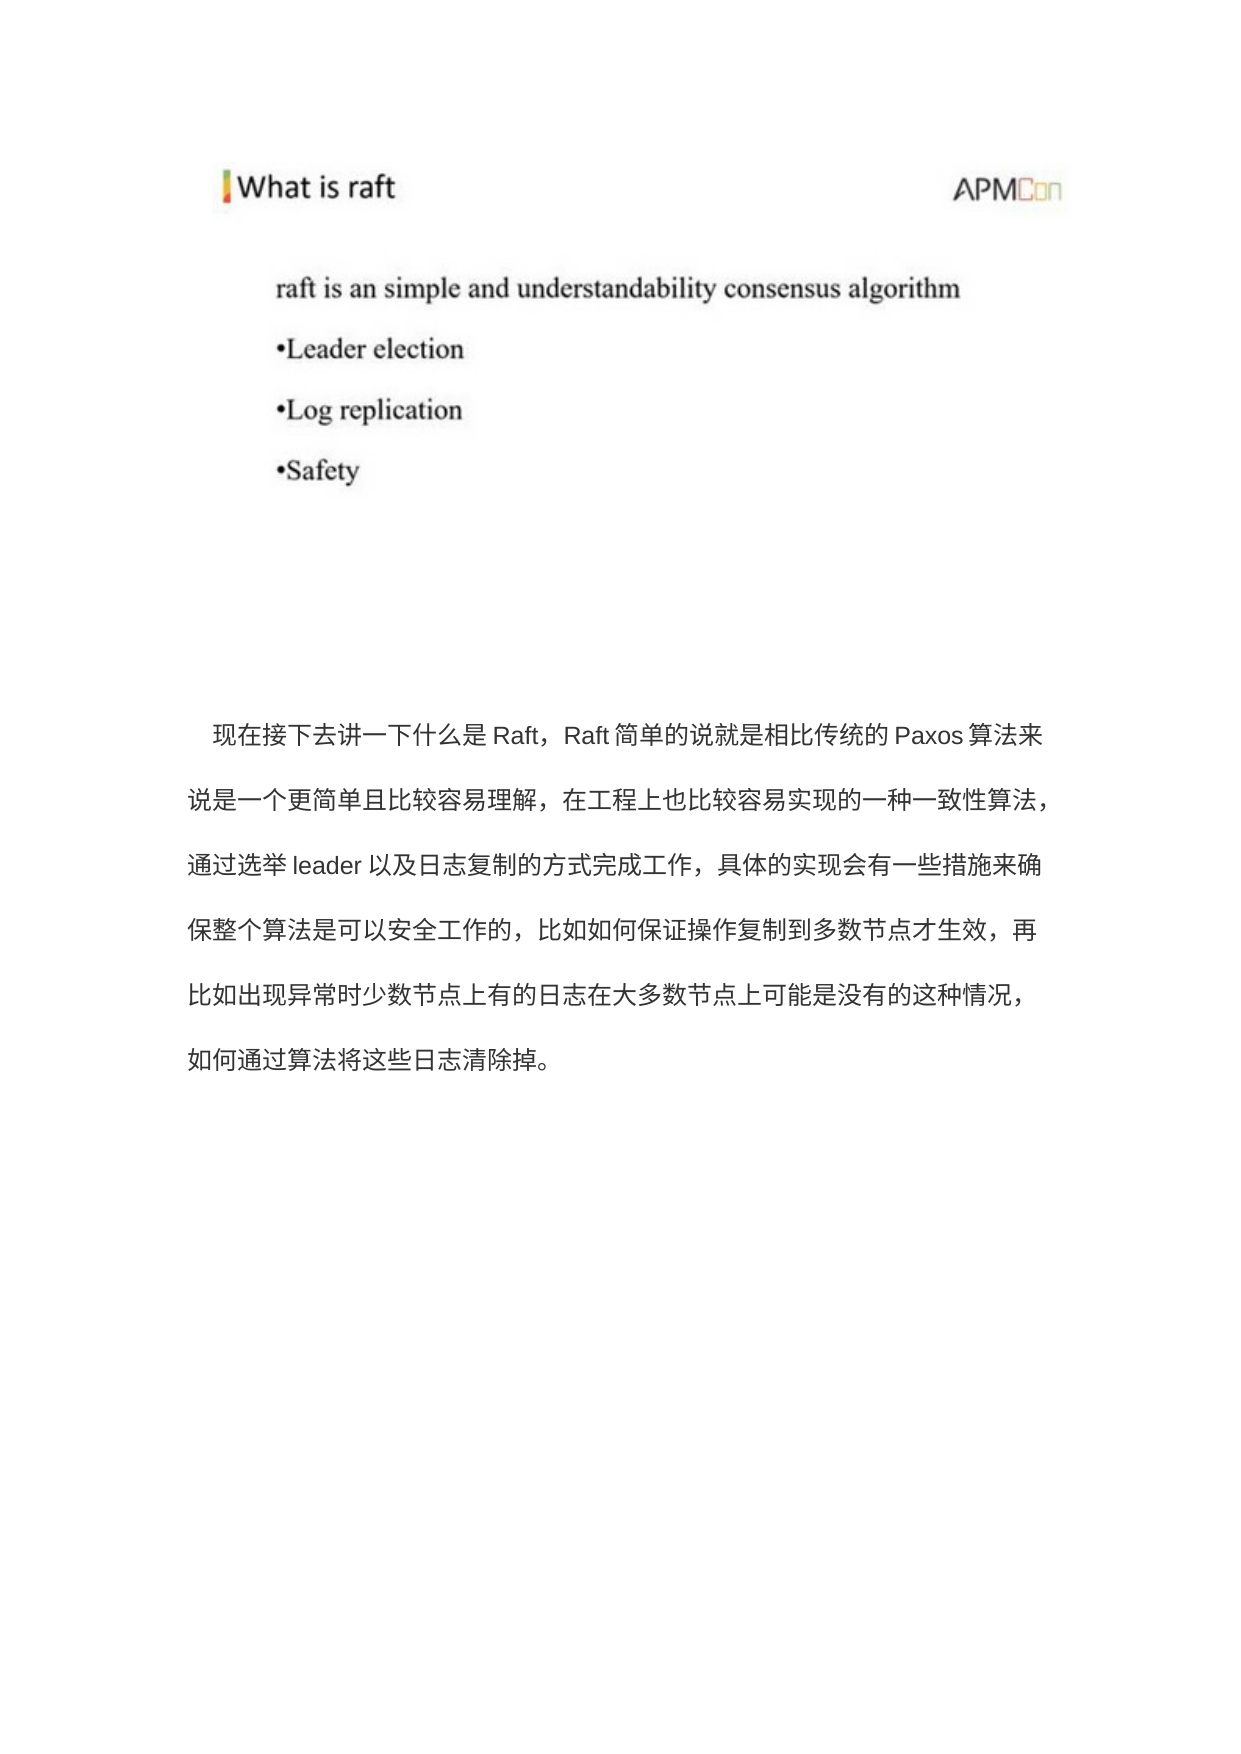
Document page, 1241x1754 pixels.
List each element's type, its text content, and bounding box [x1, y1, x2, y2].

picture [212, 162, 1072, 658]
text 现在接下去讲一下什么是Raft，Raft简单的说就是相比传统的Paxos算法来说是一个更简单且比较容易理解，在工程上也比较容易实现的一种一致性算法，通过选举leader以及日志复制的方式完成工作，具体的实现会有一些措施来确保整个算法是可以安全工作的，比如如何保证操作复制到多数节点才生效，再比如出现异常时少数节点上有的日志在大多数节点上可能是没有的这种情况，如何通过算法将这些日志清除掉。 [187, 701, 1053, 1091]
